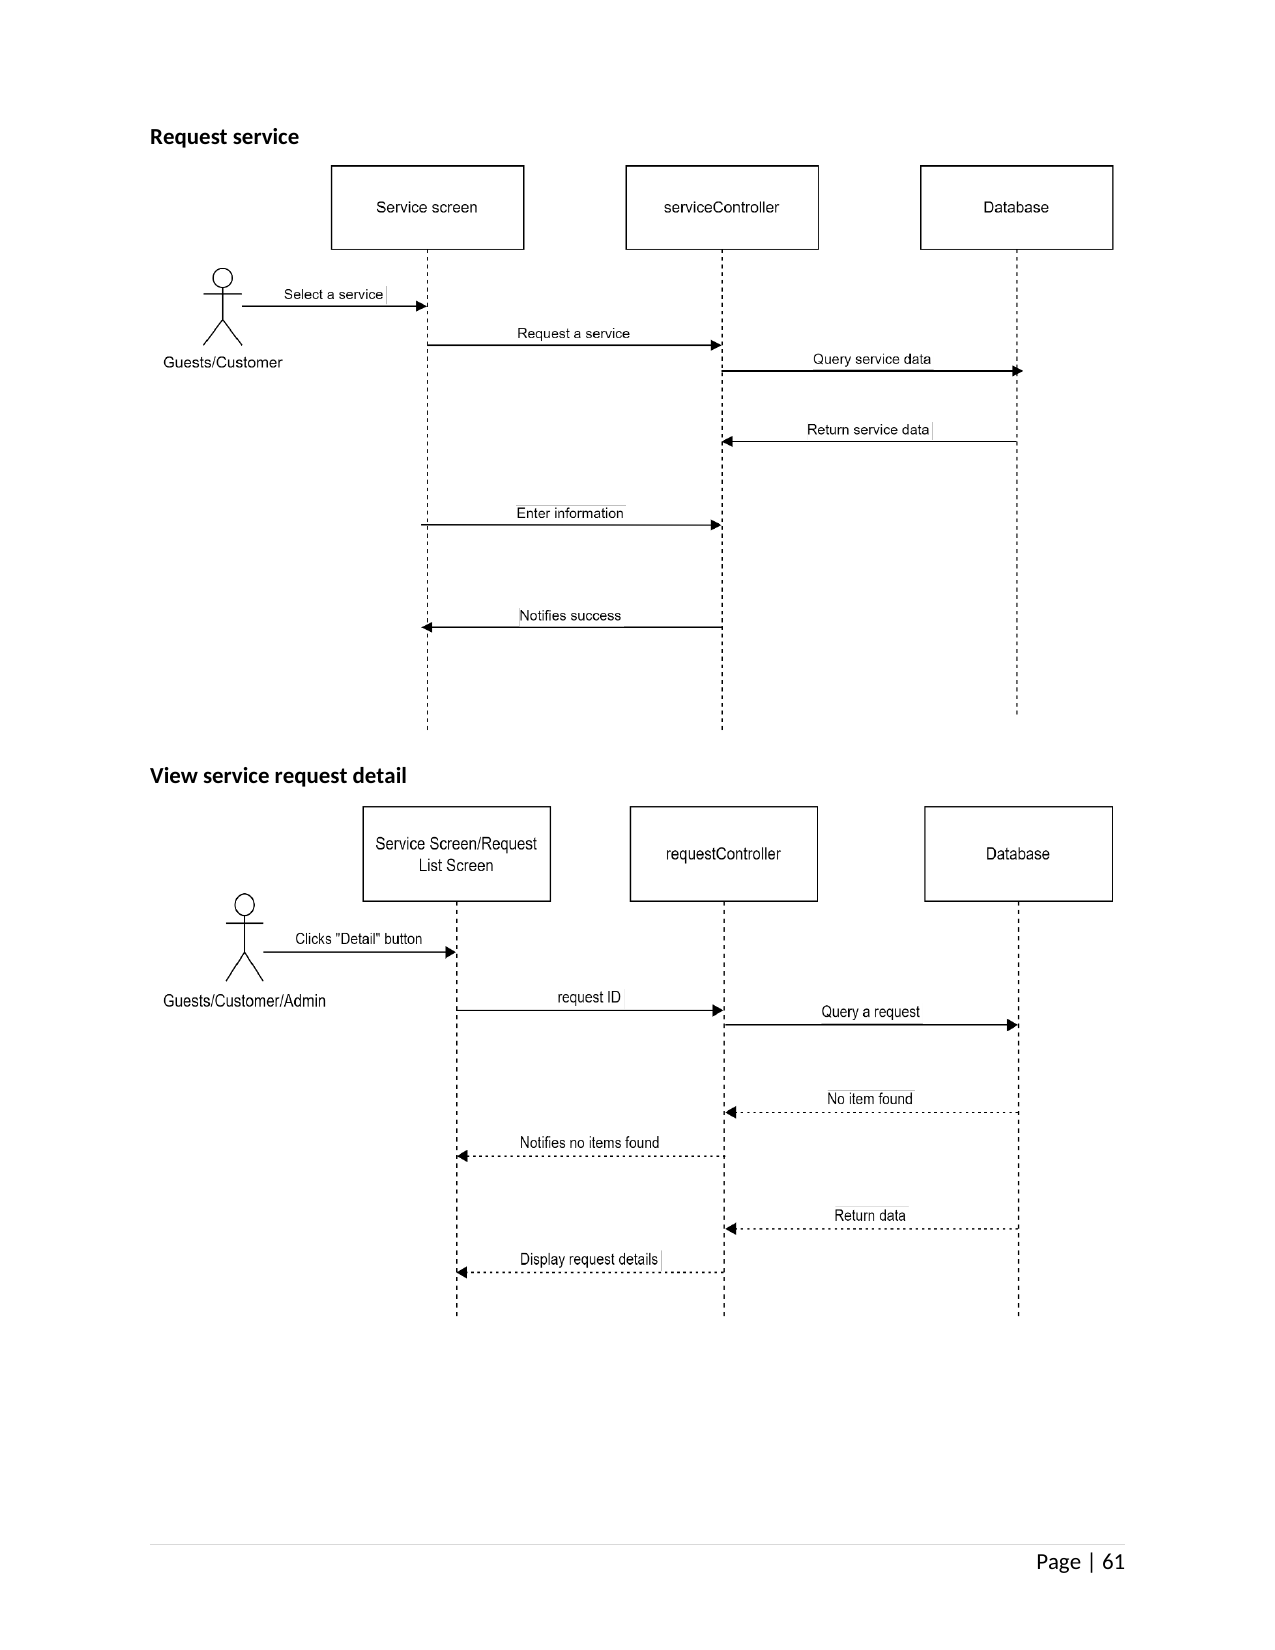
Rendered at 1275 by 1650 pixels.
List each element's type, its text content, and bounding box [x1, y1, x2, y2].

picture [150, 152, 1125, 743]
picture [150, 791, 1125, 1334]
subtitle Request service [150, 122, 1125, 150]
subtitle View service request detail [150, 762, 1125, 790]
